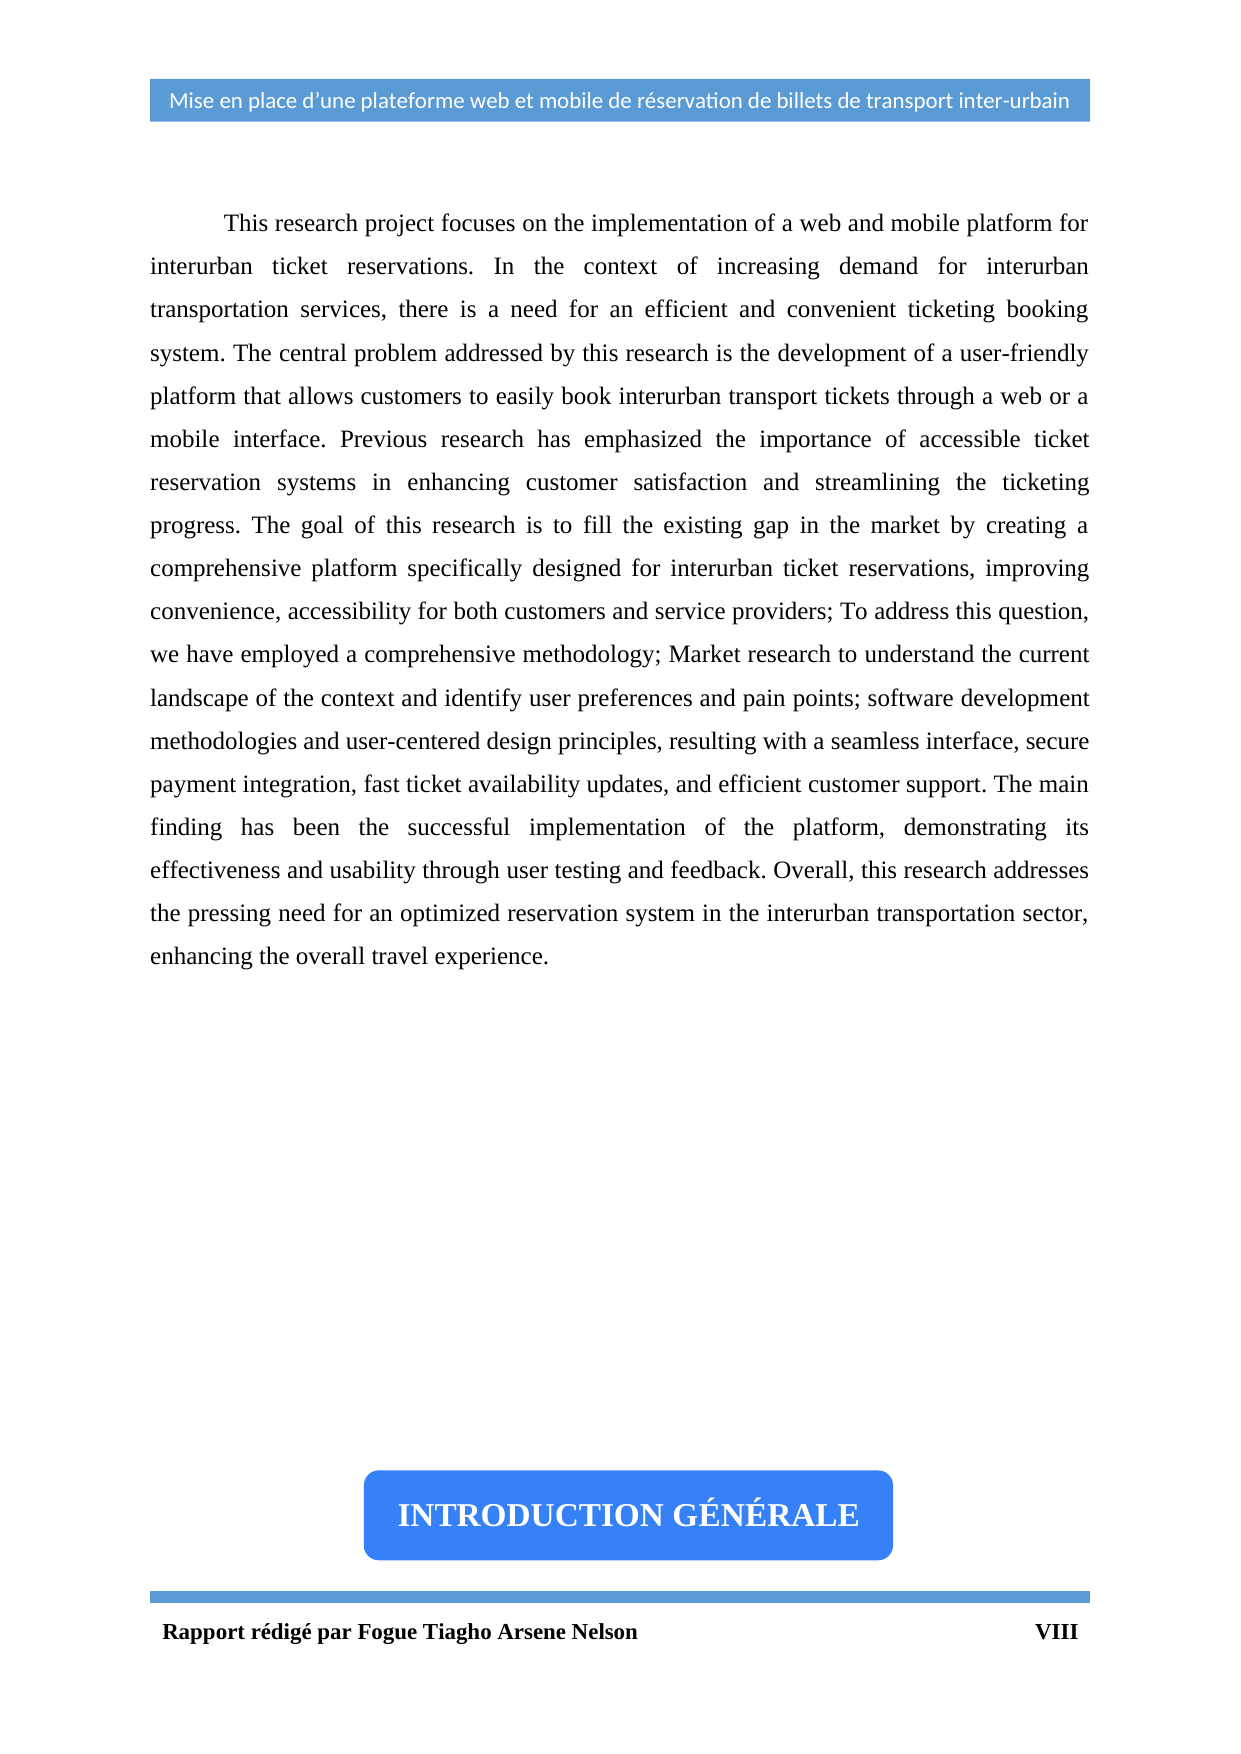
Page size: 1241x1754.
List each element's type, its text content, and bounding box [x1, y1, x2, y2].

text This research project focuses on the implementation of a web and mobile platform for interurban ticket reservations. In the context of increasing demand for interurban transportation services, there is a need for an efficient and convenient ticketing booking system. The central problem addressed by this research is the development of a user-friendly platform that allows customers to easily book interurban transport tickets through a web or a mobile interface. Previous research has emphasized the importance of accessible ticket reservation systems in enhancing customer satisfaction and streamlining the ticketing progress. The goal of this research is to fill the existing gap in the market by creating a comprehensive platform specifically designed for interurban ticket reservations, improving convenience, accessibility for both customers and service providers; To address this question, we have employed a comprehensive methodology; Market research to understand the current landscape of the context and identify user preferences and pain points; software development methodologies and user-centered design principles, resulting with a seamless interface, secure payment integration, fast ticket availability updates, and efficient customer support. The main finding has been the successful implementation of the platform, demonstrating its effectiveness and usability through user testing and feedback. Overall, this research addresses the pressing need for an optimized reservation system in the interurban transportation sector, enhancing the overall travel experience. [150, 208, 1090, 970]
